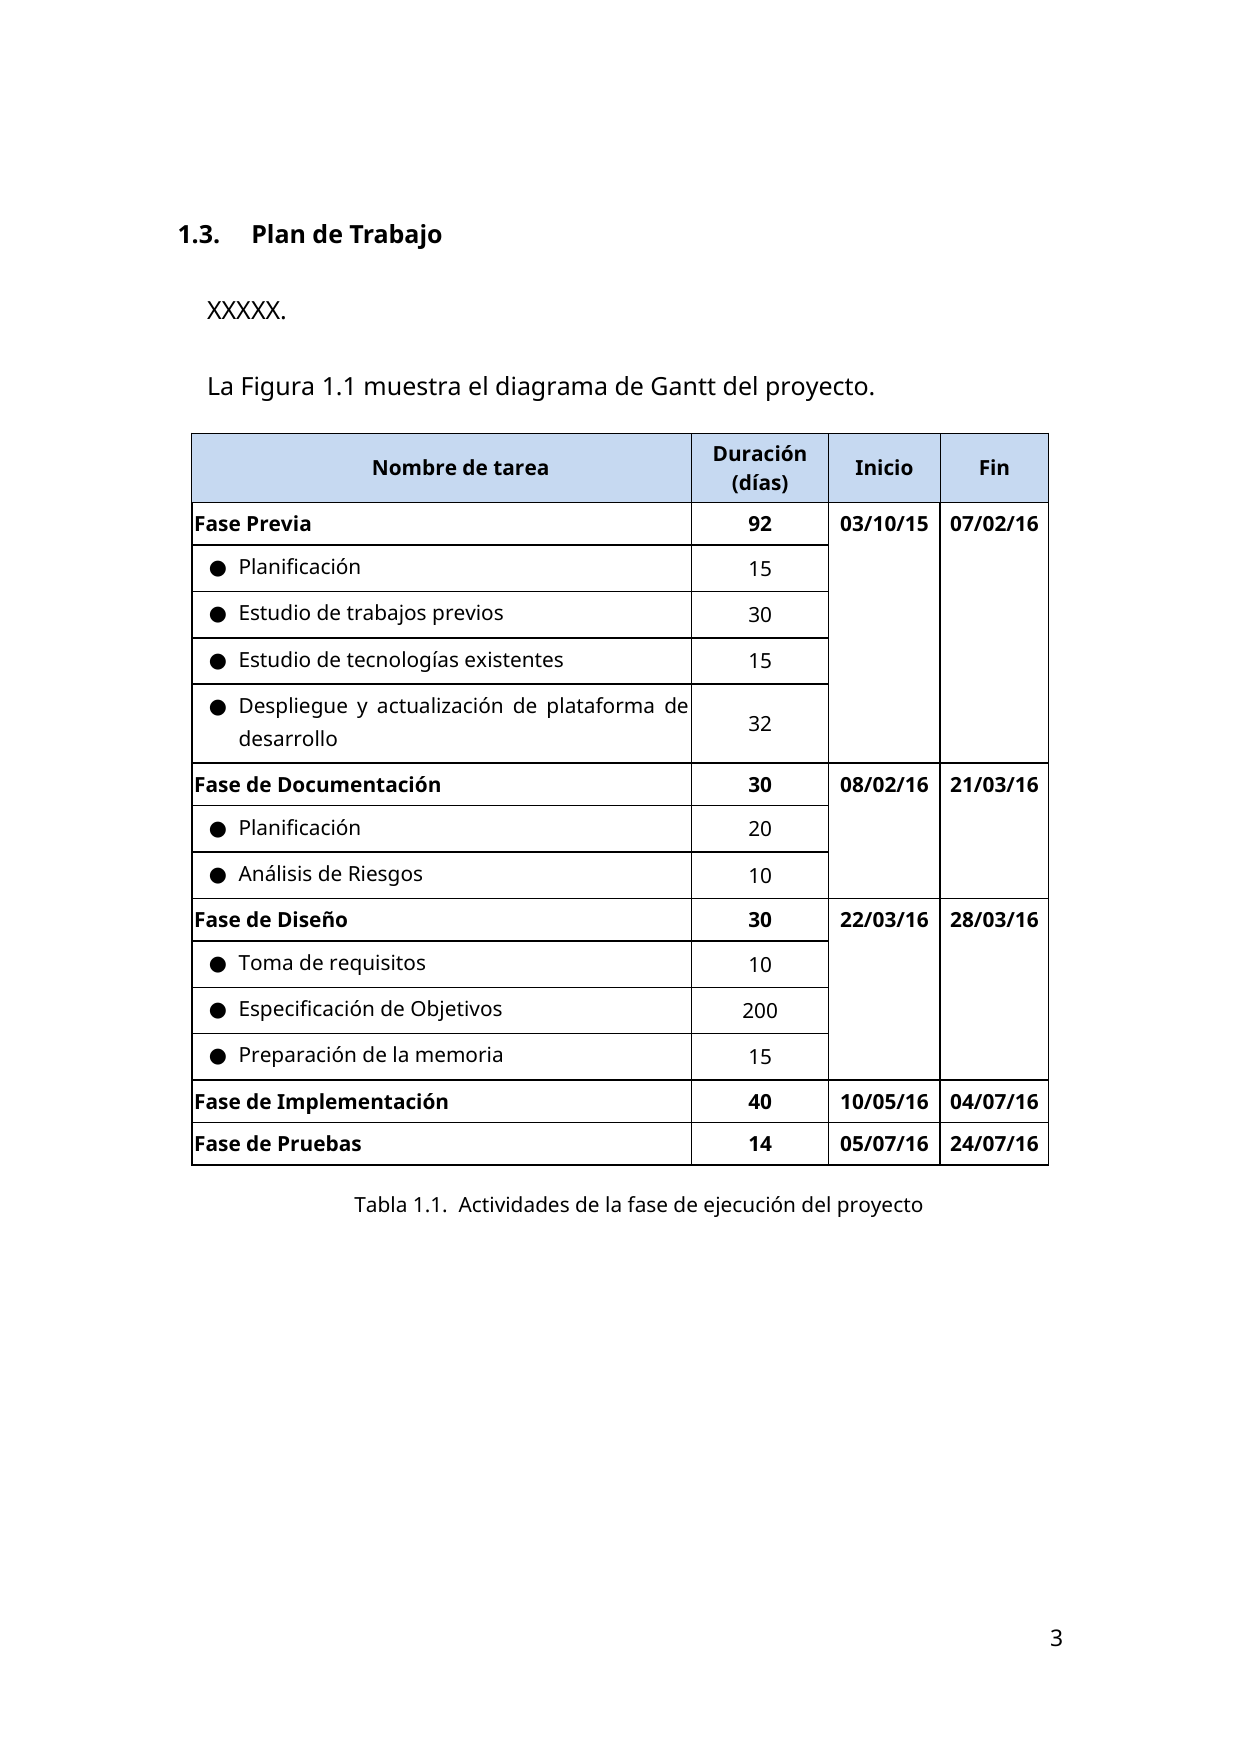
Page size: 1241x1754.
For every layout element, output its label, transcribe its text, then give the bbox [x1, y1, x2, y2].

text XXXXX. [177, 293, 1063, 327]
table_cell 05/07/16 [829, 1123, 939, 1164]
table_cell Análisis de Riesgos [193, 853, 691, 897]
table_cell 20 [692, 806, 828, 851]
table_cell Toma de requisitos [193, 942, 691, 986]
table_cell 40 [692, 1081, 828, 1122]
table_cell 21/03/16 [941, 764, 1048, 897]
table_header Fin [941, 434, 1048, 502]
table_cell Planificación [193, 806, 691, 851]
table_cell 14 [692, 1123, 828, 1164]
table_cell 04/07/16 [941, 1081, 1048, 1122]
table_cell Fase de Diseño [193, 899, 691, 940]
table_cell 03/10/15 [829, 503, 939, 762]
table_cell Estudio de tecnologías existentes [193, 639, 691, 683]
table_cell Fase de Documentación [193, 764, 691, 805]
table_cell 200 [692, 988, 828, 1033]
table_cell 30 [692, 592, 828, 637]
table_cell Estudio de trabajos previos [193, 592, 691, 637]
table_cell Fase de Implementación [193, 1081, 691, 1122]
table_header Duración (días) [692, 434, 828, 502]
table_cell 10/05/16 [829, 1081, 939, 1122]
table_cell 10 [692, 853, 828, 897]
table_cell 30 [692, 899, 828, 940]
table_cell 15 [692, 639, 828, 683]
table_cell Especificación de Objetivos [193, 988, 691, 1033]
table_cell Fase de Pruebas [193, 1123, 691, 1164]
table_cell Despliegue y actualización de plataforma de desarrollo [193, 685, 691, 762]
table_cell 24/07/16 [941, 1123, 1048, 1164]
table_header Inicio [829, 434, 940, 502]
table_cell 32 [692, 685, 828, 762]
table_cell 22/03/16 [829, 899, 939, 1079]
table_cell 92 [692, 503, 828, 544]
table_cell 07/02/16 [941, 503, 1048, 762]
table_cell 15 [692, 1034, 828, 1079]
table_cell Planificación [193, 546, 691, 591]
table_cell 15 [692, 546, 828, 591]
text La Figura 1.1 muestra el diagrama de Gantt del proyecto. [177, 369, 1063, 403]
text Tabla 1.1. Actividades de la fase de ejecución del proyecto [215, 1191, 1063, 1219]
table_cell 08/02/16 [829, 764, 939, 897]
subtitle Plan de Trabajo [177, 217, 1063, 251]
table_cell 30 [692, 764, 828, 805]
table_cell 10 [692, 942, 828, 986]
table_cell 28/03/16 [941, 899, 1048, 1079]
table_cell Fase Previa [193, 503, 691, 544]
table_cell Preparación de la memoria [193, 1034, 691, 1079]
table_header Nombre de tarea [192, 434, 691, 502]
